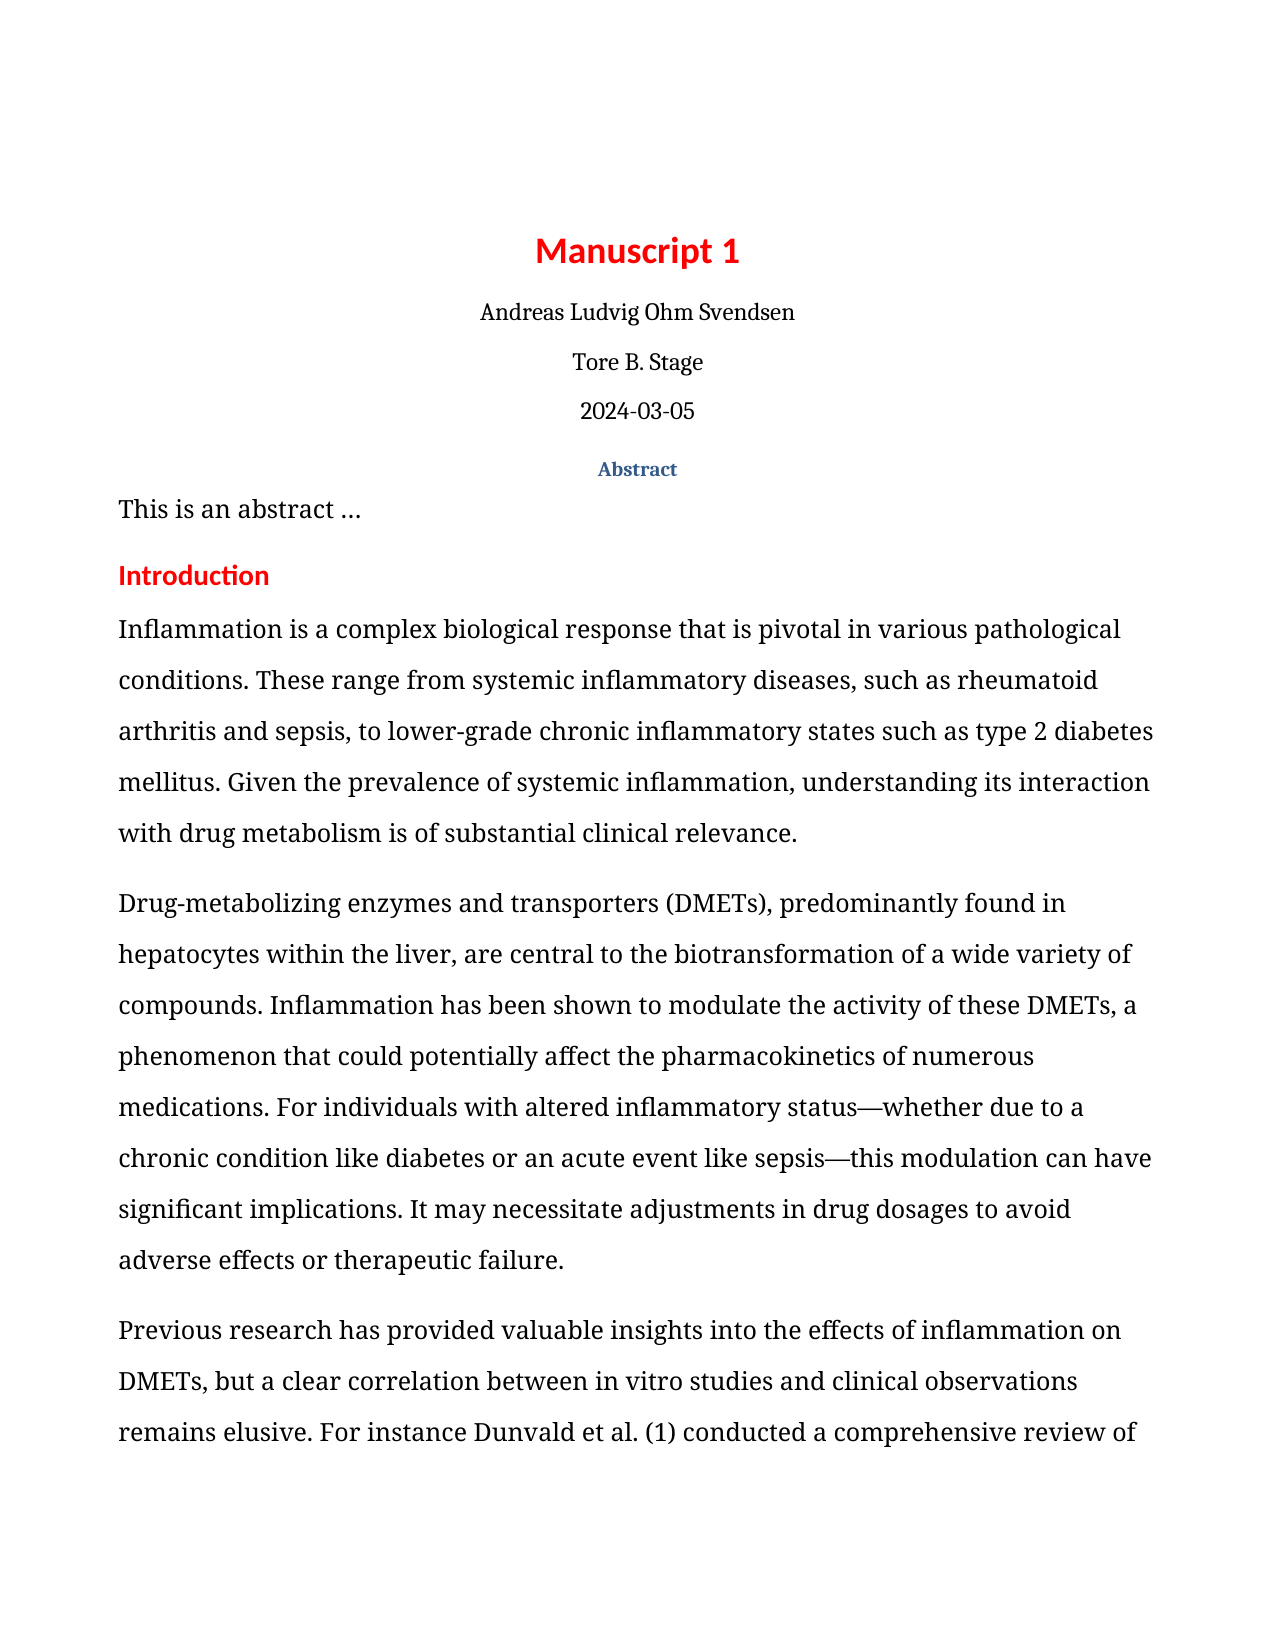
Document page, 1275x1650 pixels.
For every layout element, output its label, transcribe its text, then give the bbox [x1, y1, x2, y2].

title Abstract [118, 457, 1157, 481]
text This is an abstract … [118, 492, 1157, 526]
text Andreas Ludvig Ohm Svendsen [118, 298, 1157, 327]
text Tore B. Stage [118, 348, 1157, 376]
text 2024-03-05 [118, 397, 1157, 426]
title Manuscript 1 [118, 227, 1157, 273]
text Drug-metabolizing enzymes and transporters (DMETs), predominantly found in hepatocytes within the liver, are central to the biotransformation of a wide variety of compounds. Inflammation has been shown to modulate the activity of these DMETs, a phenomenon that could potentially affect the pharmacokinetics of numerous medications. For individuals with altered inflammatory status—whether due to a chronic condition like diabetes or an acute event like sepsis—this modulation can have significant implications. It may necessitate adjustments in drug dosages to avoid adverse effects or therapeutic failure. [118, 885, 1157, 1277]
subtitle Introduction [118, 557, 1157, 592]
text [118, 1312, 1157, 1448]
text Inflammation is a complex biological response that is pivotal in various pathological conditions. These range from systemic inflammatory diseases, such as rheumatoid arthritis and sepsis, to lower-grade chronic inflammatory states such as type 2 diabetes mellitus. Given the prevalence of systemic inflammation, understanding its interaction with drug metabolism is of substantial clinical relevance. [118, 611, 1157, 849]
